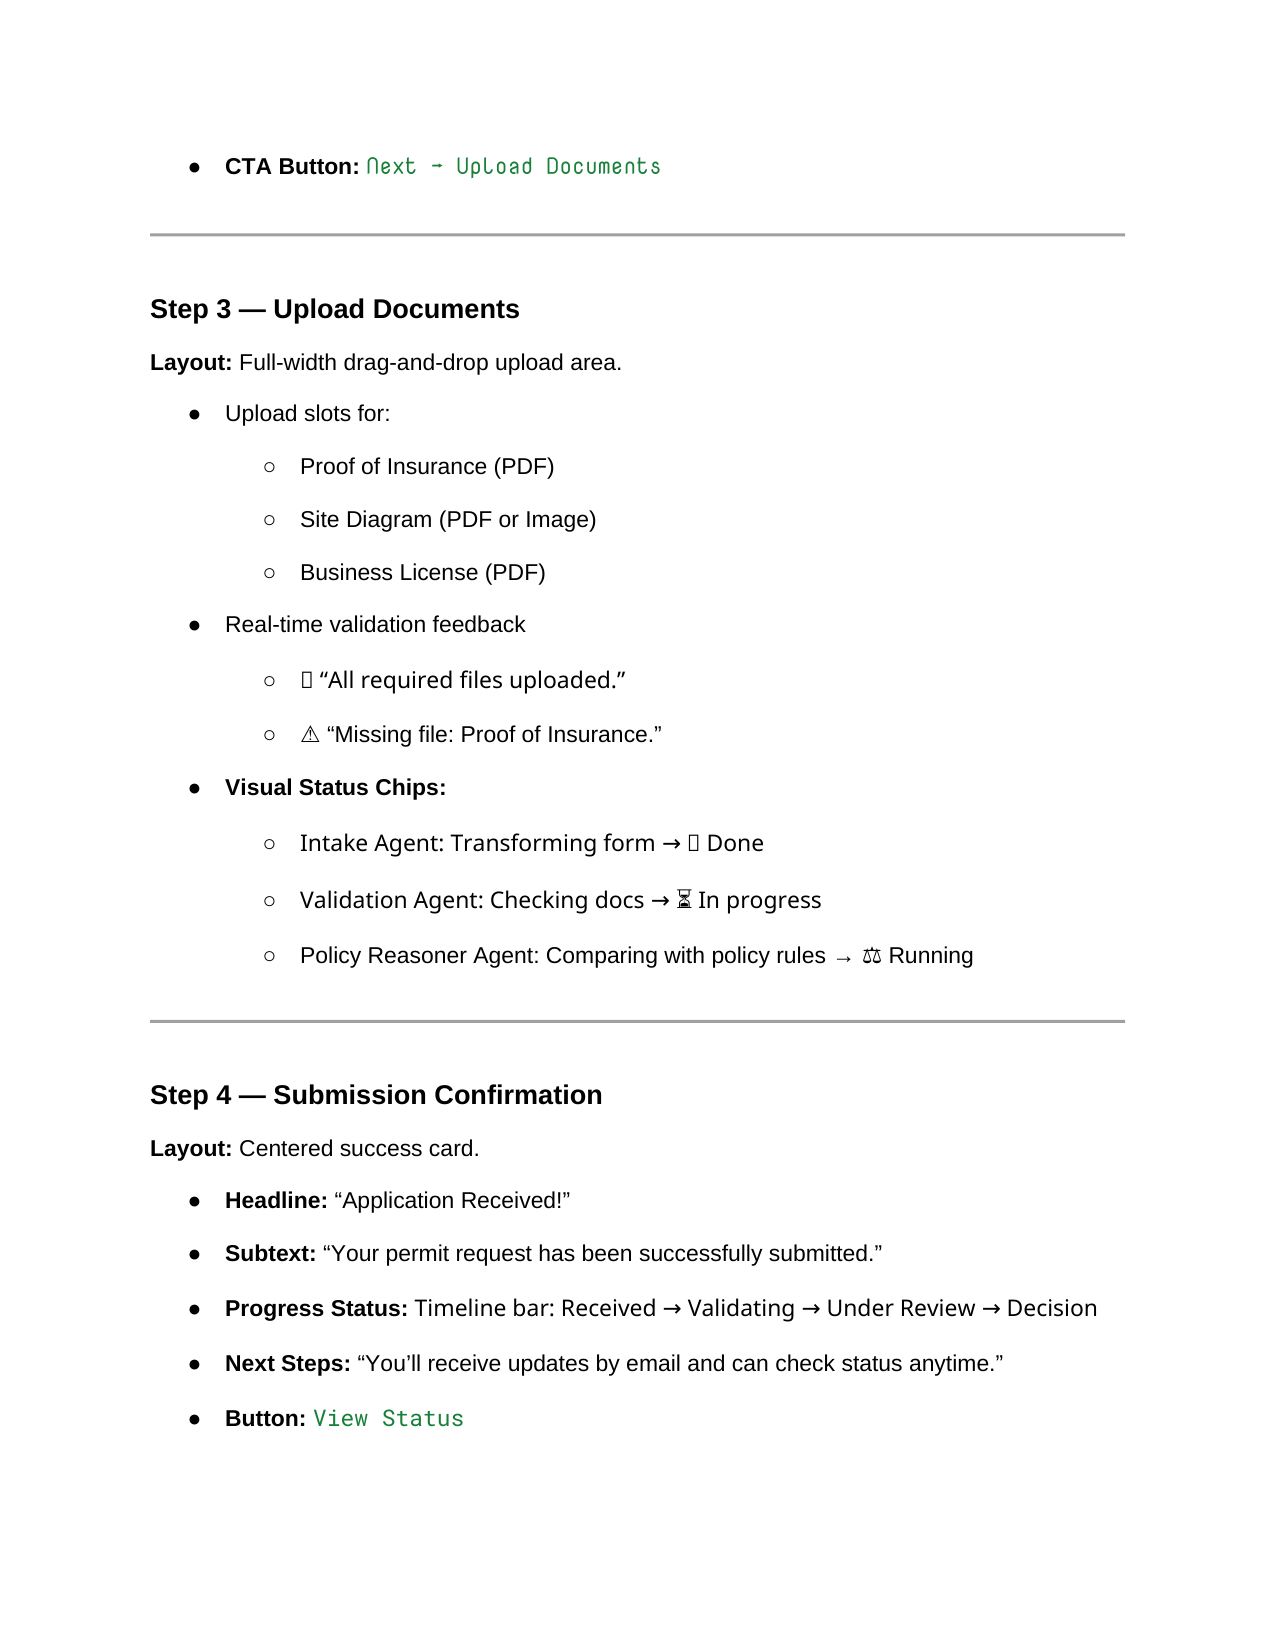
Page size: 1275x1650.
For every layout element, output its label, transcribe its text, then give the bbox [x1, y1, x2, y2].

list Policy Reasoner Agent: Comparing with policy rules → ⚖️ Running [262, 942, 1125, 995]
list Progress Status: Timeline bar: Received → Validating → Under Review → Decision [187, 1292, 1125, 1350]
list ⚠️ “Missing file: Proof of Insurance.” [262, 721, 1125, 774]
text Layout: Centered success card. [150, 1135, 1125, 1162]
list Visual Status Chips: [187, 774, 1125, 827]
subtitle Step 4 — Submission Confirmation [150, 1079, 1125, 1110]
list ✅ “All required files uploaded.” [262, 664, 1125, 721]
list Real-time validation feedback [187, 611, 1125, 664]
list Next Steps: “You’ll receive updates by email and can check status anytime.” [187, 1350, 1125, 1402]
list Proof of Insurance (PDF) [262, 453, 1125, 506]
list Upload slots for: [187, 400, 1125, 453]
list Validation Agent: Checking docs → ⏳ In progress [262, 884, 1125, 942]
list CTA Button: Next → Upload Documents [187, 150, 1125, 208]
list Subtext: “Your permit request has been successfully submitted.” [187, 1239, 1125, 1292]
list Site Diagram (PDF or Image) [262, 506, 1125, 558]
subtitle Step 3 — Upload Documents [150, 293, 1125, 324]
text Layout: Full-width drag-and-drop upload area. [150, 349, 1125, 375]
list Button: View Status [187, 1402, 1125, 1459]
list Business License (PDF) [262, 558, 1125, 611]
list Intake Agent: Transforming form → ✅ Done [262, 827, 1125, 884]
list Headline: “Application Received!” [187, 1187, 1125, 1239]
